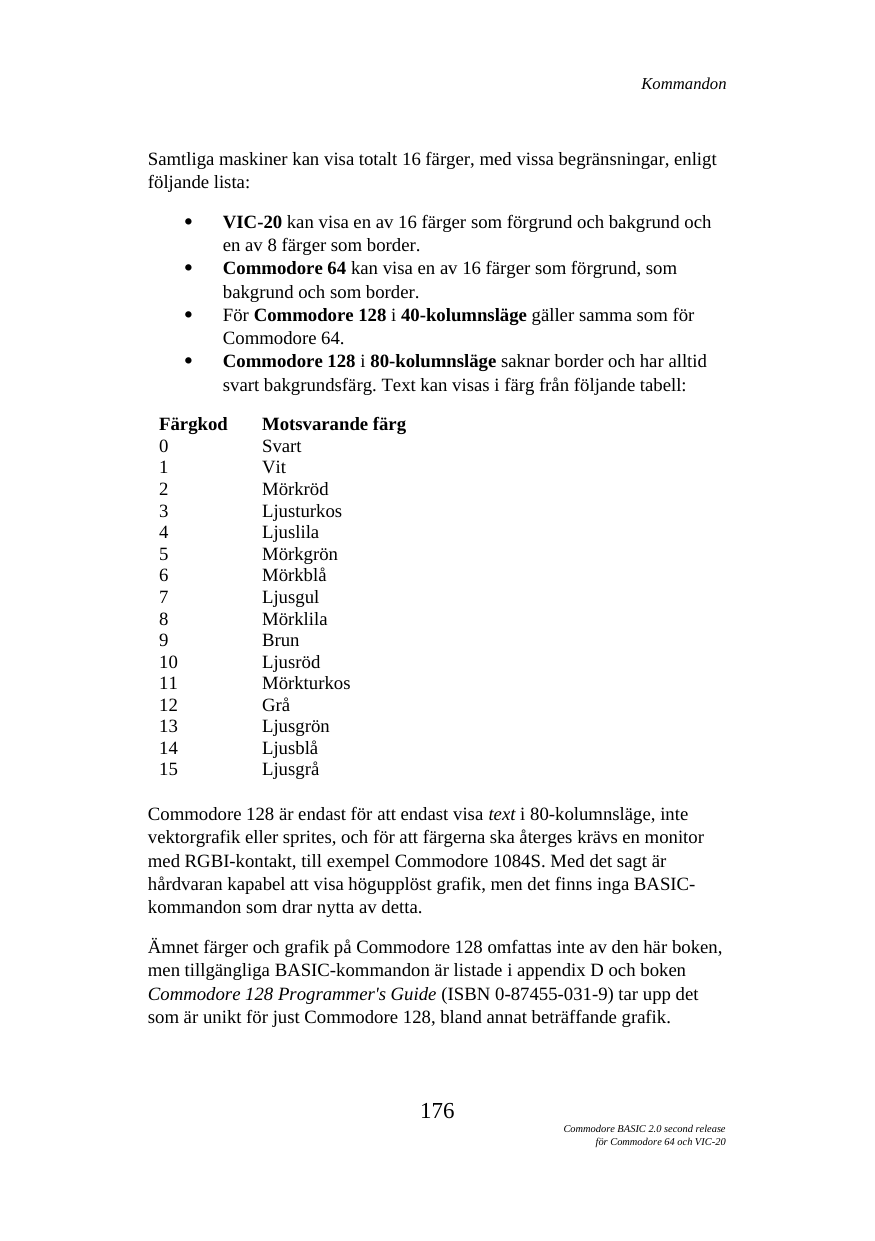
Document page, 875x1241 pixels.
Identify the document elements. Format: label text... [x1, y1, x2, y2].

list För Commodore 128 i 40-kolumnsläge gäller samma som för Commodore 64. [185, 304, 726, 348]
list Commodore 64 kan visa en av 16 färger som förgrund, som bakgrund och som border. [185, 257, 726, 302]
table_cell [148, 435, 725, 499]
text Commodore 128 är endast för att endast visa text i 80-kolumnsläge, inte vektorgrafik eller sprites, och för att färgerna ska återges krävs en monitor med RGBI-kontakt, till exempel Commodore 1084S. Med det sagt är hårdvaran kapabel att visa högupplöst grafik, men det finns inga BASIC-kommandon som drar nytta av detta. [148, 780, 726, 918]
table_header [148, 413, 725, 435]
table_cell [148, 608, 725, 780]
text Samtliga maskiner kan visa totalt 16 färger, med vissa begränsningar, enligt följande lista: [148, 148, 726, 192]
list VIC-20 kan visa en av 16 färger som förgrund och bakgrund och en av 8 färger som border. [185, 211, 726, 256]
text Ämnet färger och grafik på Commodore 128 omfattas inte av den här boken, men tillgängliga BASIC-kommandon är listade i appendix D och boken Commodore 128 Programmer's Guide (ISBN 0-87455-031-9) tar upp det som är unikt för just Commodore 128, bland annat beträffande grafik. [148, 936, 726, 1027]
list Commodore 128 i 80-kolumnsläge saknar border och har alltid svart bakgrundsfärg. Text kan visas i färg från följande tabell: [185, 350, 726, 395]
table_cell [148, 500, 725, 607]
